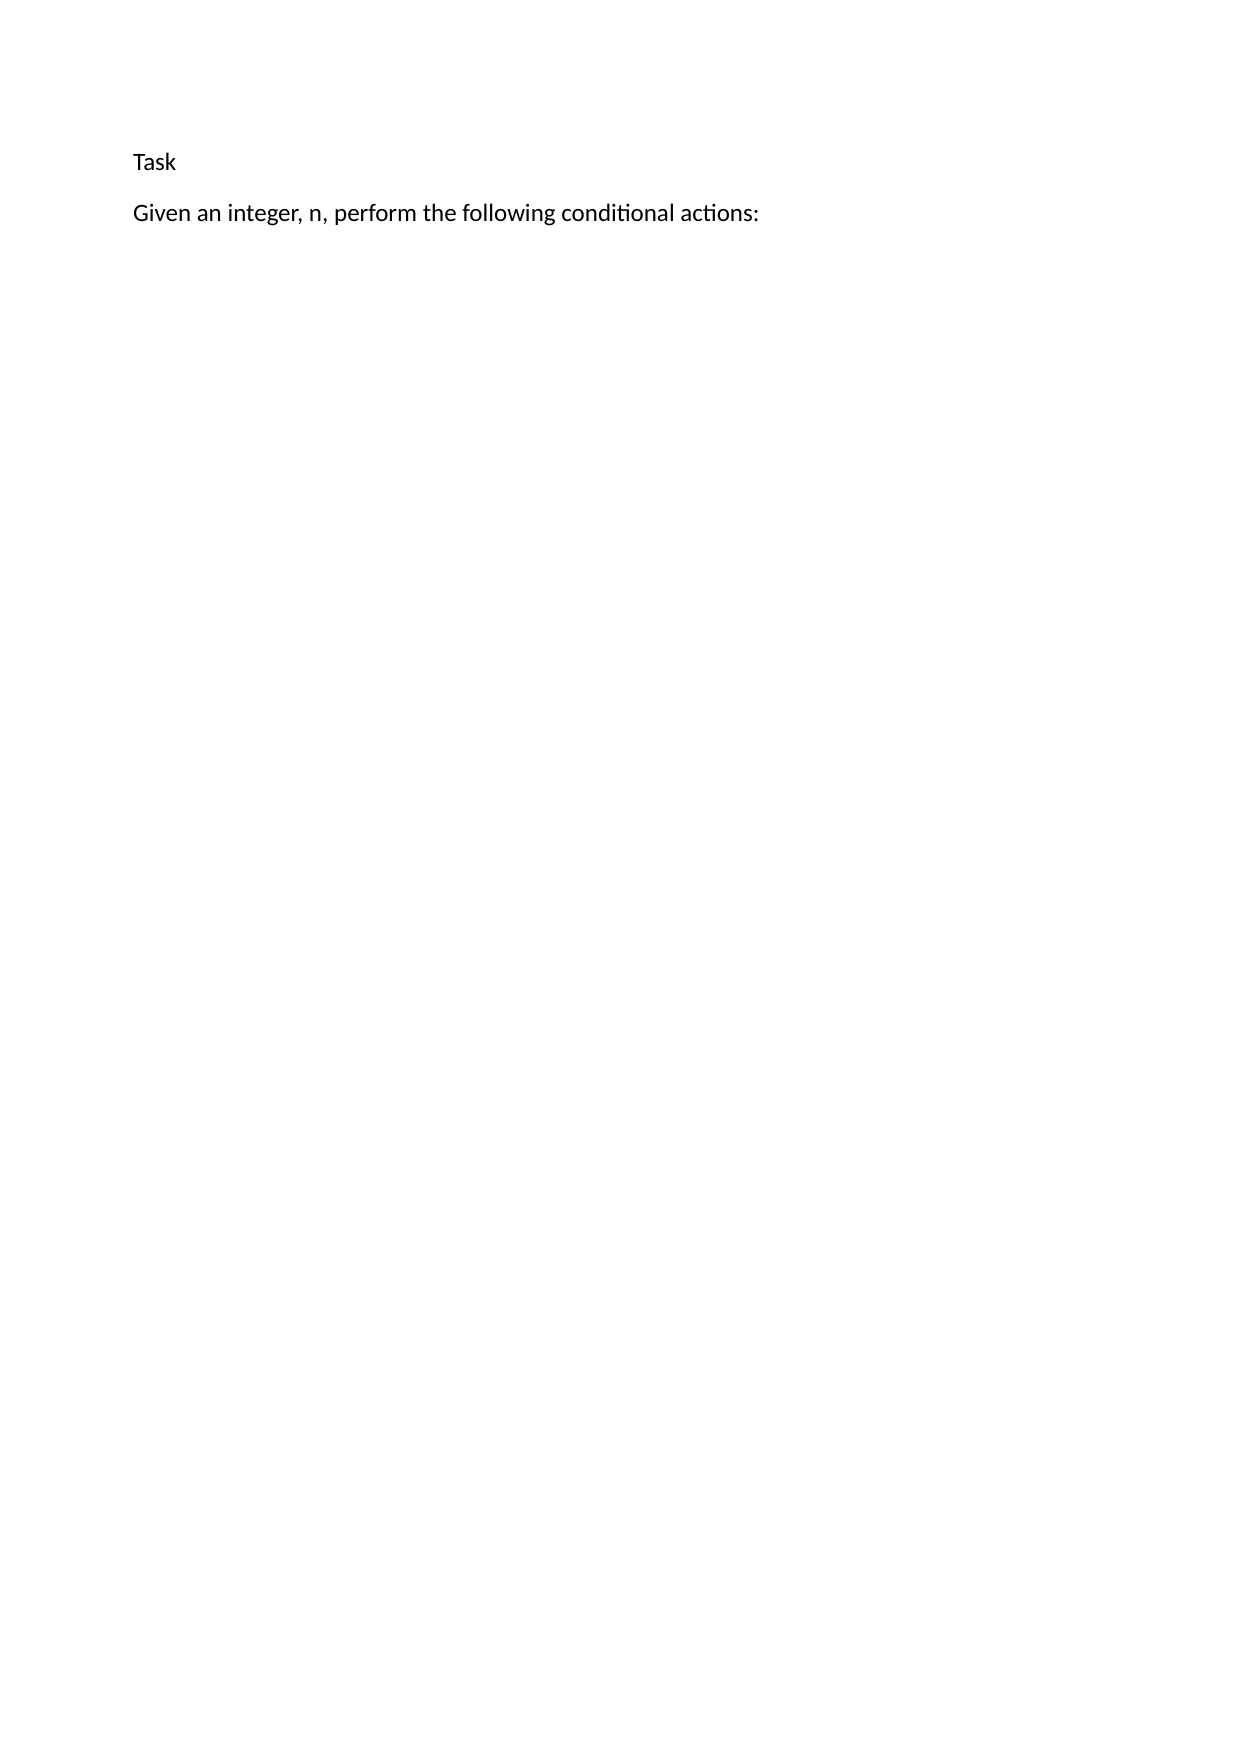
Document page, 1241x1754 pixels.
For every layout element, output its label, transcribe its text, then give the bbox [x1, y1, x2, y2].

text Given an integer, n, perform the following conditional actions: [133, 197, 1166, 228]
text Task [133, 146, 1166, 176]
